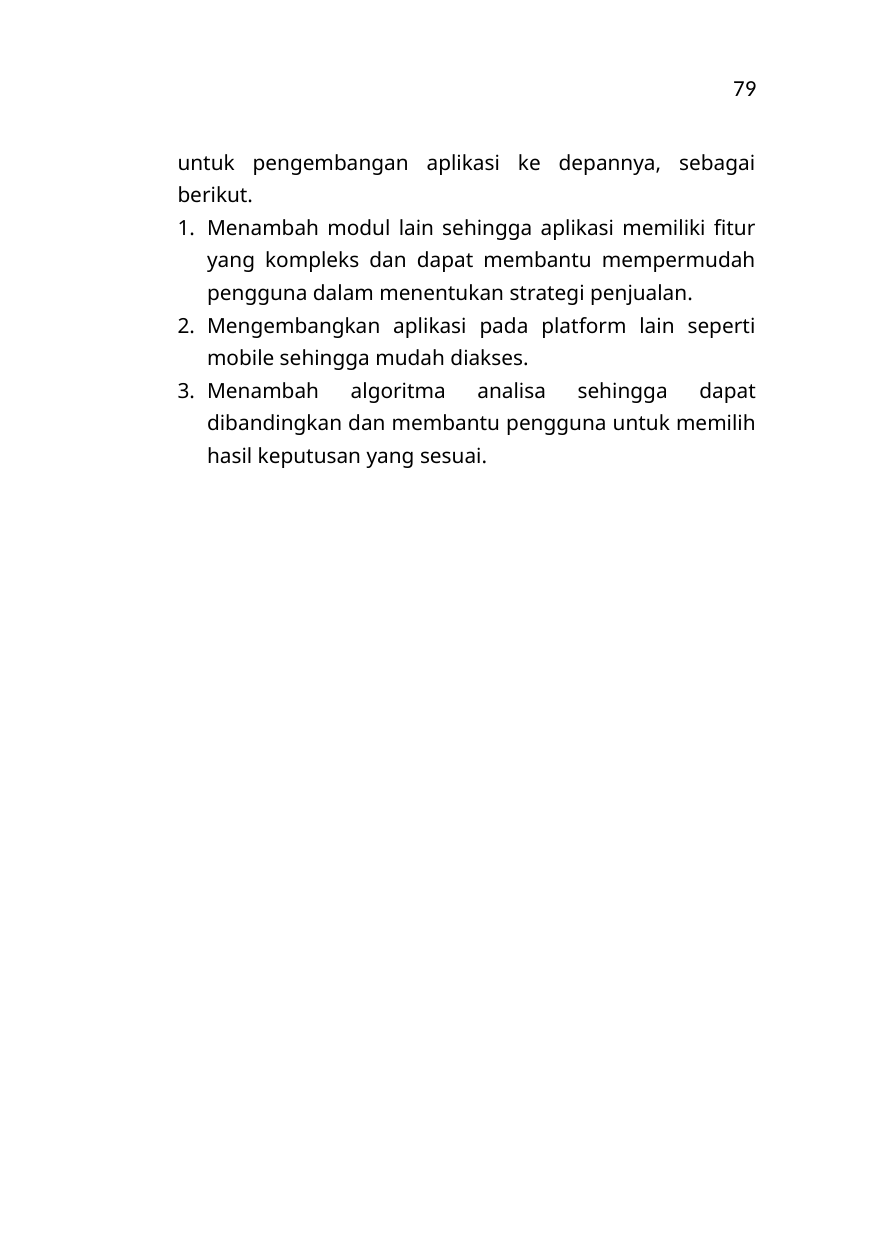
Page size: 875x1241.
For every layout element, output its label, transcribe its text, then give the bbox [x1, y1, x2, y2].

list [177, 148, 756, 209]
list Menambah modul lain sehingga aplikasi memiliki fitur yang kompleks dan dapat membantu mempermudah pengguna dalam menentukan strategi penjualan. [177, 213, 756, 307]
list Mengembangkan aplikasi pada platform lain seperti mobile sehingga mudah diakses. [177, 311, 756, 372]
list Menambah algoritma analisa sehingga dapat dibandingkan dan membantu pengguna untuk memilih hasil keputusan yang sesuai. [177, 376, 756, 469]
